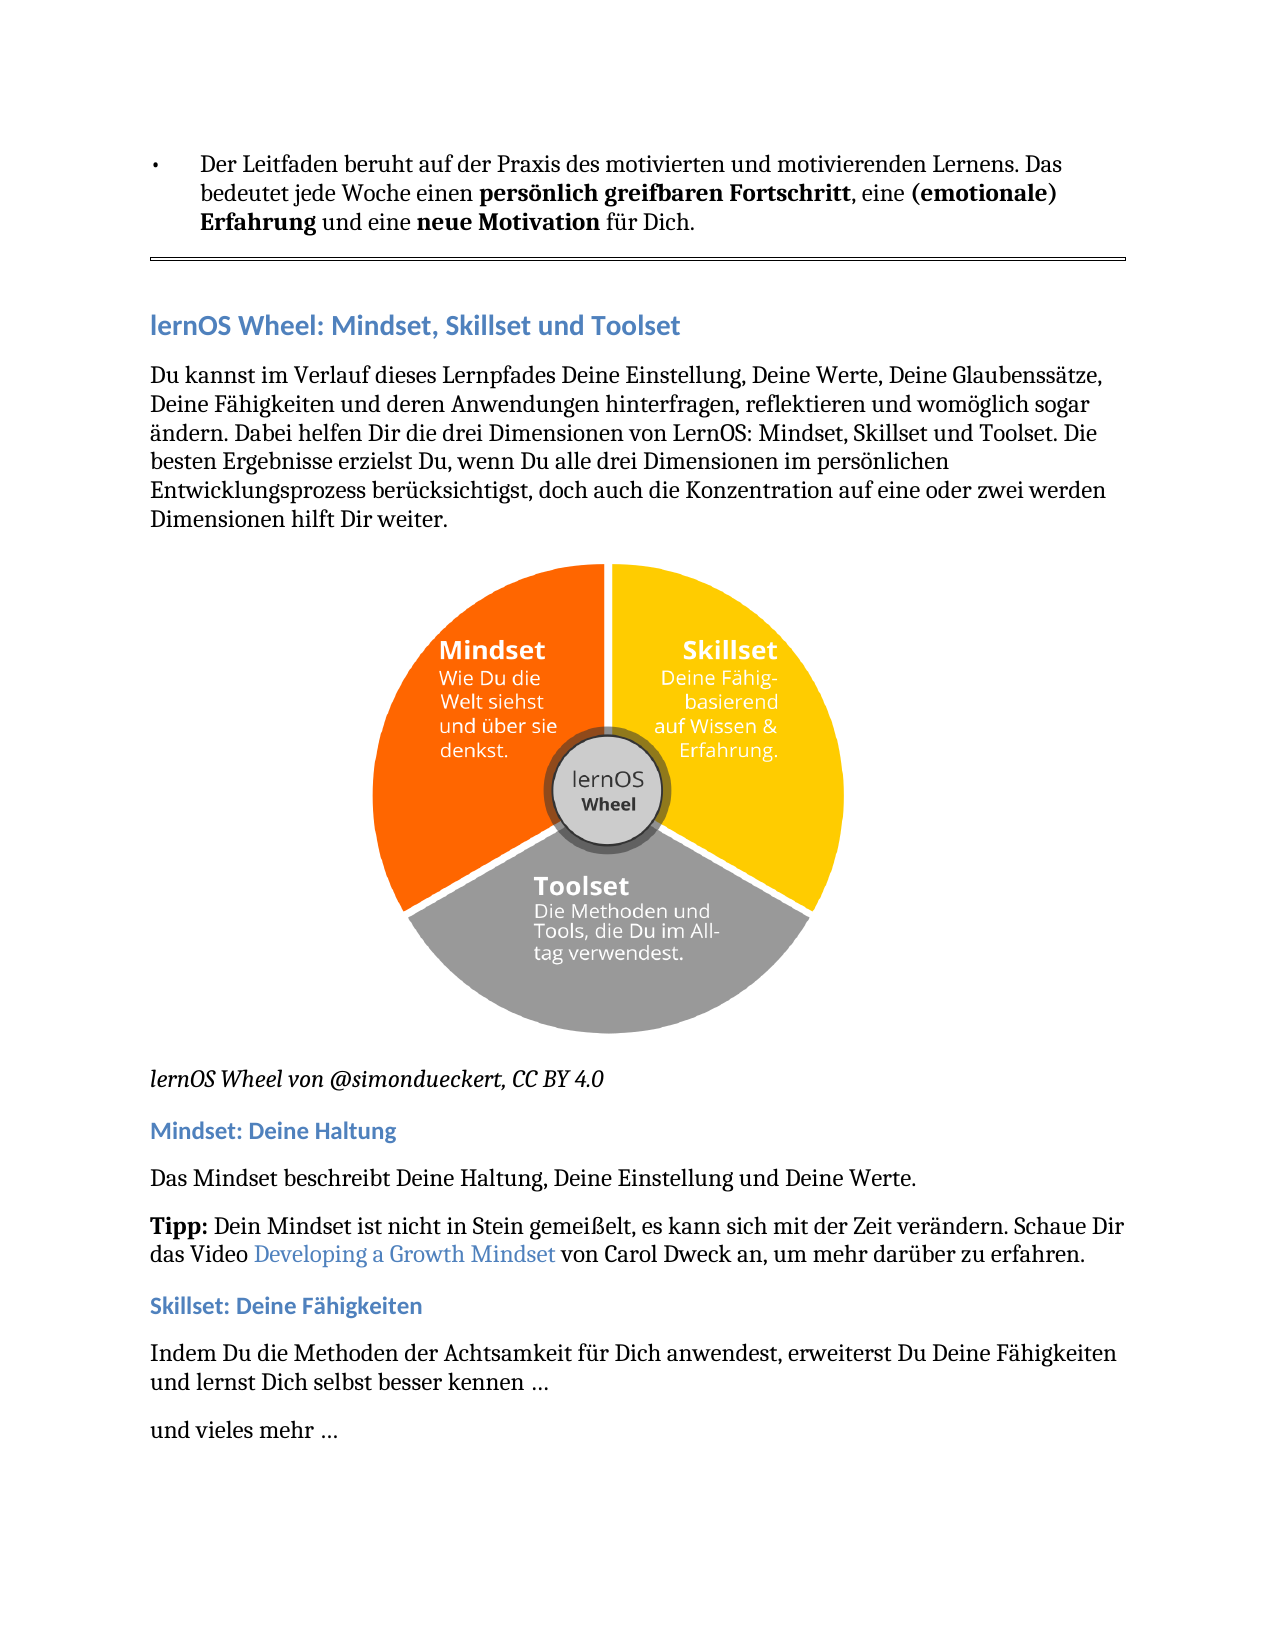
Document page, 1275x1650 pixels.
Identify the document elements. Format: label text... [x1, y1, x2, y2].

text Du kannst im Verlauf dieses Lernpfades Deine Einstellung, Deine Werte, Deine Glaubenssätze, Deine Fähigkeiten und deren Anwendungen hinterfragen, reflektieren und womöglich sogar ändern. Dabei helfen Dir die drei Dimensionen von LernOS: Mindset, Skillset und Toolset. Die besten Ergebnisse erzielst Du, wenn Du alle drei Dimensionen im persönlichen Entwicklungsprozess berücksichtigst, doch auch die Konzentration auf eine oder zwei werden Dimensionen hilft Dir weiter. [150, 361, 1125, 533]
subtitle Mindset: Deine Haltung [150, 1115, 1125, 1145]
text Das Mindset beschreibt Deine Haltung, Deine Einstellung und Deine Werte. [150, 1164, 1125, 1193]
text lernOS Wheel von @simondueckert, CC BY 4.0 [150, 1065, 1125, 1094]
picture [168, 552, 1044, 1045]
subtitle lernOS Wheel: Mindset, Skillset und Toolset [150, 307, 1125, 342]
text Tipp: Dein Mindset ist nicht in Stein gemeißelt, es kann sich mit der Zeit verändern. Schaue Dir das Video Developing a Growth Mindset von Carol Dweck an, um mehr darüber zu erfahren. [150, 1212, 1125, 1269]
list Der Leitfaden beruht auf der Praxis des motivierten und motivierenden Lernens. Das bedeutet jede Woche einen persönlich greifbaren Fortschritt, eine (emotionale) Erfahrung und eine neue Motivation für Dich. [150, 150, 1125, 236]
subtitle Skillset: Deine Fähigkeiten [150, 1290, 1125, 1321]
text Indem Du die Methoden der Achtsamkeit für Dich anwendest, erweiterst Du Deine Fähigkeiten und lernst Dich selbst besser kennen … [150, 1339, 1125, 1397]
text und vieles mehr … [150, 1416, 1125, 1444]
